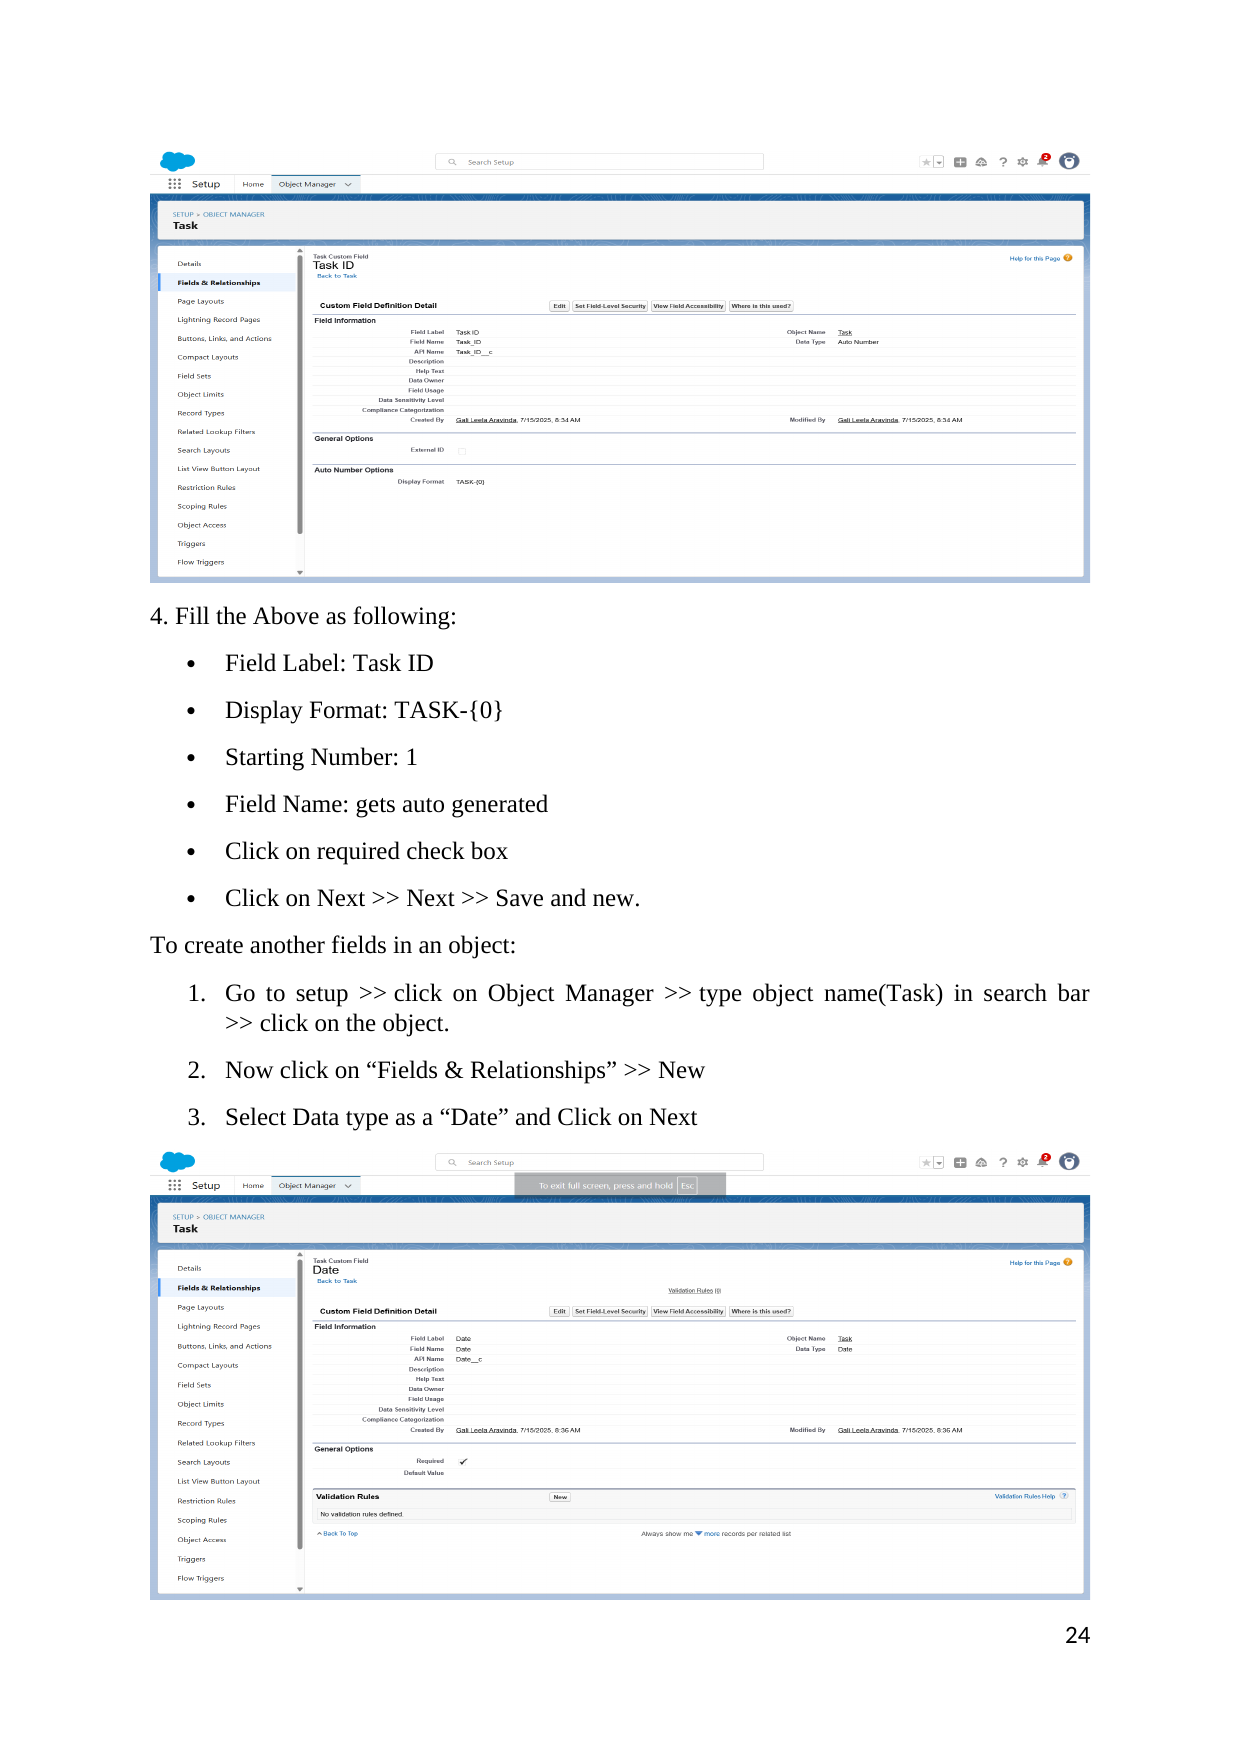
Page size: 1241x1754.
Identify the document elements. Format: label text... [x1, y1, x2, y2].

list Starting Number: 1 [187, 742, 1090, 771]
picture [150, 1149, 1091, 1600]
list Field Name: gets auto generated [187, 789, 1090, 818]
list Select Data type as a “Date” and Click on Next [187, 1102, 1090, 1131]
list Now click on “Fields & Relationships” >> New [187, 1055, 1090, 1084]
list Go to setup >> click on Object Manager >> type object name(Task) in search bar >> click on the object. [187, 978, 1090, 1037]
list Field Label: Task ID [187, 648, 1090, 677]
list Display Format: TASK-{0} [187, 695, 1090, 724]
text 4. Fill the Above as following: [150, 601, 1090, 630]
list Click on required check box [187, 836, 1090, 865]
text To create another fields in an object: [150, 931, 1090, 959]
picture [150, 150, 1091, 583]
list Click on Next >> Next >> Save and new. [187, 883, 1090, 912]
